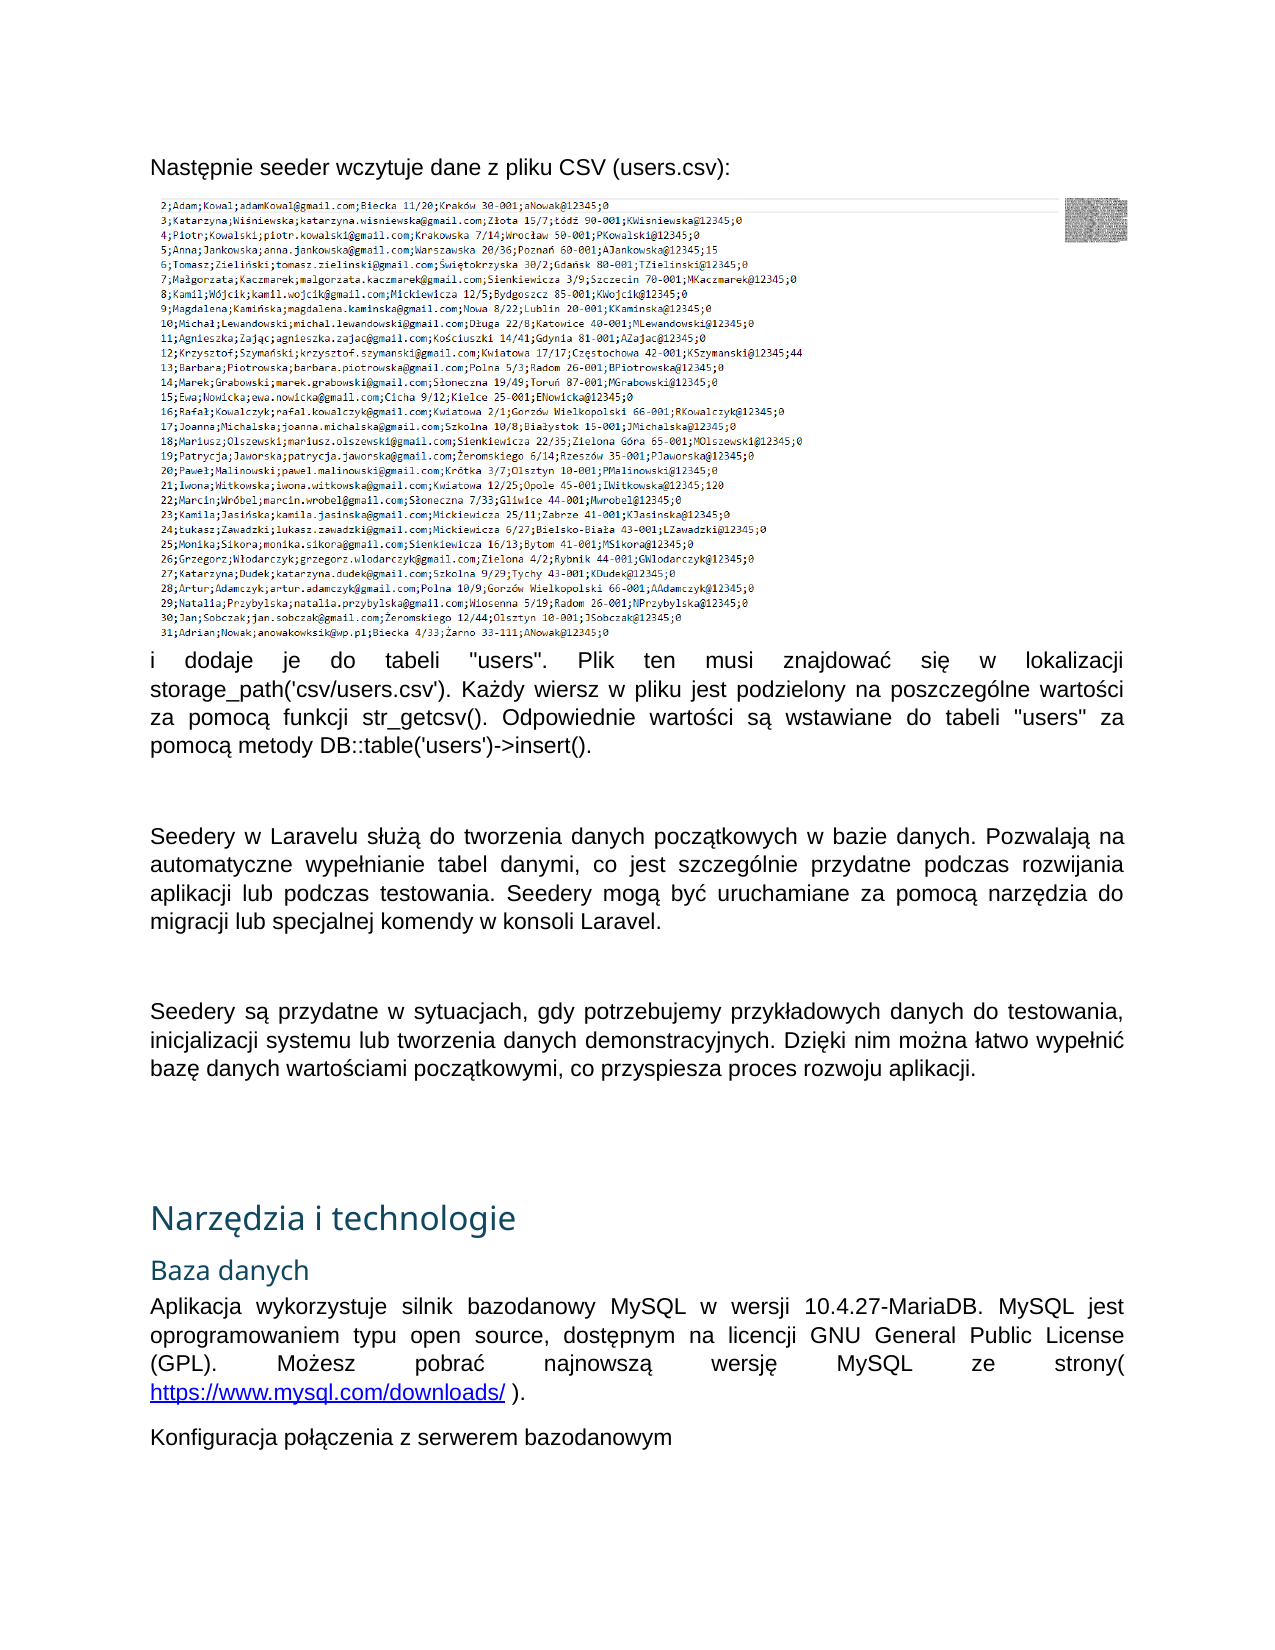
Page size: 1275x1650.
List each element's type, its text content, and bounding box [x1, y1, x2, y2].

subtitle Narzędzia i technologie [150, 1194, 1125, 1240]
text Seedery są przydatne w sytuacjach, gdy potrzebujemy przykładowych danych do testowania, inicjalizacji systemu lub tworzenia danych demonstracyjnych. Dzięki nim można łatwo wypełnić bazę danych wartościami początkowymi, co przyspiesza proces rozwoju aplikacji. [150, 998, 1125, 1081]
text Konfiguracja połączenia z serwerem bazodanowym [150, 1424, 1125, 1450]
subtitle Baza danych [150, 1251, 1125, 1288]
text Następnie seeder wczytuje dane z pliku CSV (users.csv): [150, 154, 1125, 181]
text Aplikacja wykorzystuje silnik bazodanowy MySQL w wersji 10.4.27-MariaDB. MySQL jest oprogramowaniem typu open source, dostępnym na licencji GNU General Public License (GPL). Możesz pobrać najnowszą wersję MySQL ze strony( https://www.mysql.com/downloads/ ). [150, 1293, 1125, 1405]
text Seedery w Laravelu służą do tworzenia danych początkowych w bazie danych. Pozwalają na automatyczne wypełnianie tabel danymi, co jest szczególnie przydatne podczas rozwijania aplikacji lub podczas testowania. Seedery mogą być uruchamiane za pomocą narzędzia do migracji lub specjalnej komendy w konsoli Laravel. [150, 823, 1125, 934]
picture [150, 195, 1128, 646]
text i dodaje je do tabeli "users". Plik ten musi znajdować się w lokalizacji storage_path('csv/users.csv'). Każdy wiersz w pliku jest podzielony na poszczególne wartości za pomocą funkcji str_getcsv(). Odpowiednie wartości są wstawiane do tabeli "users" za pomocą metody DB::table('users')->insert(). [150, 646, 1125, 759]
